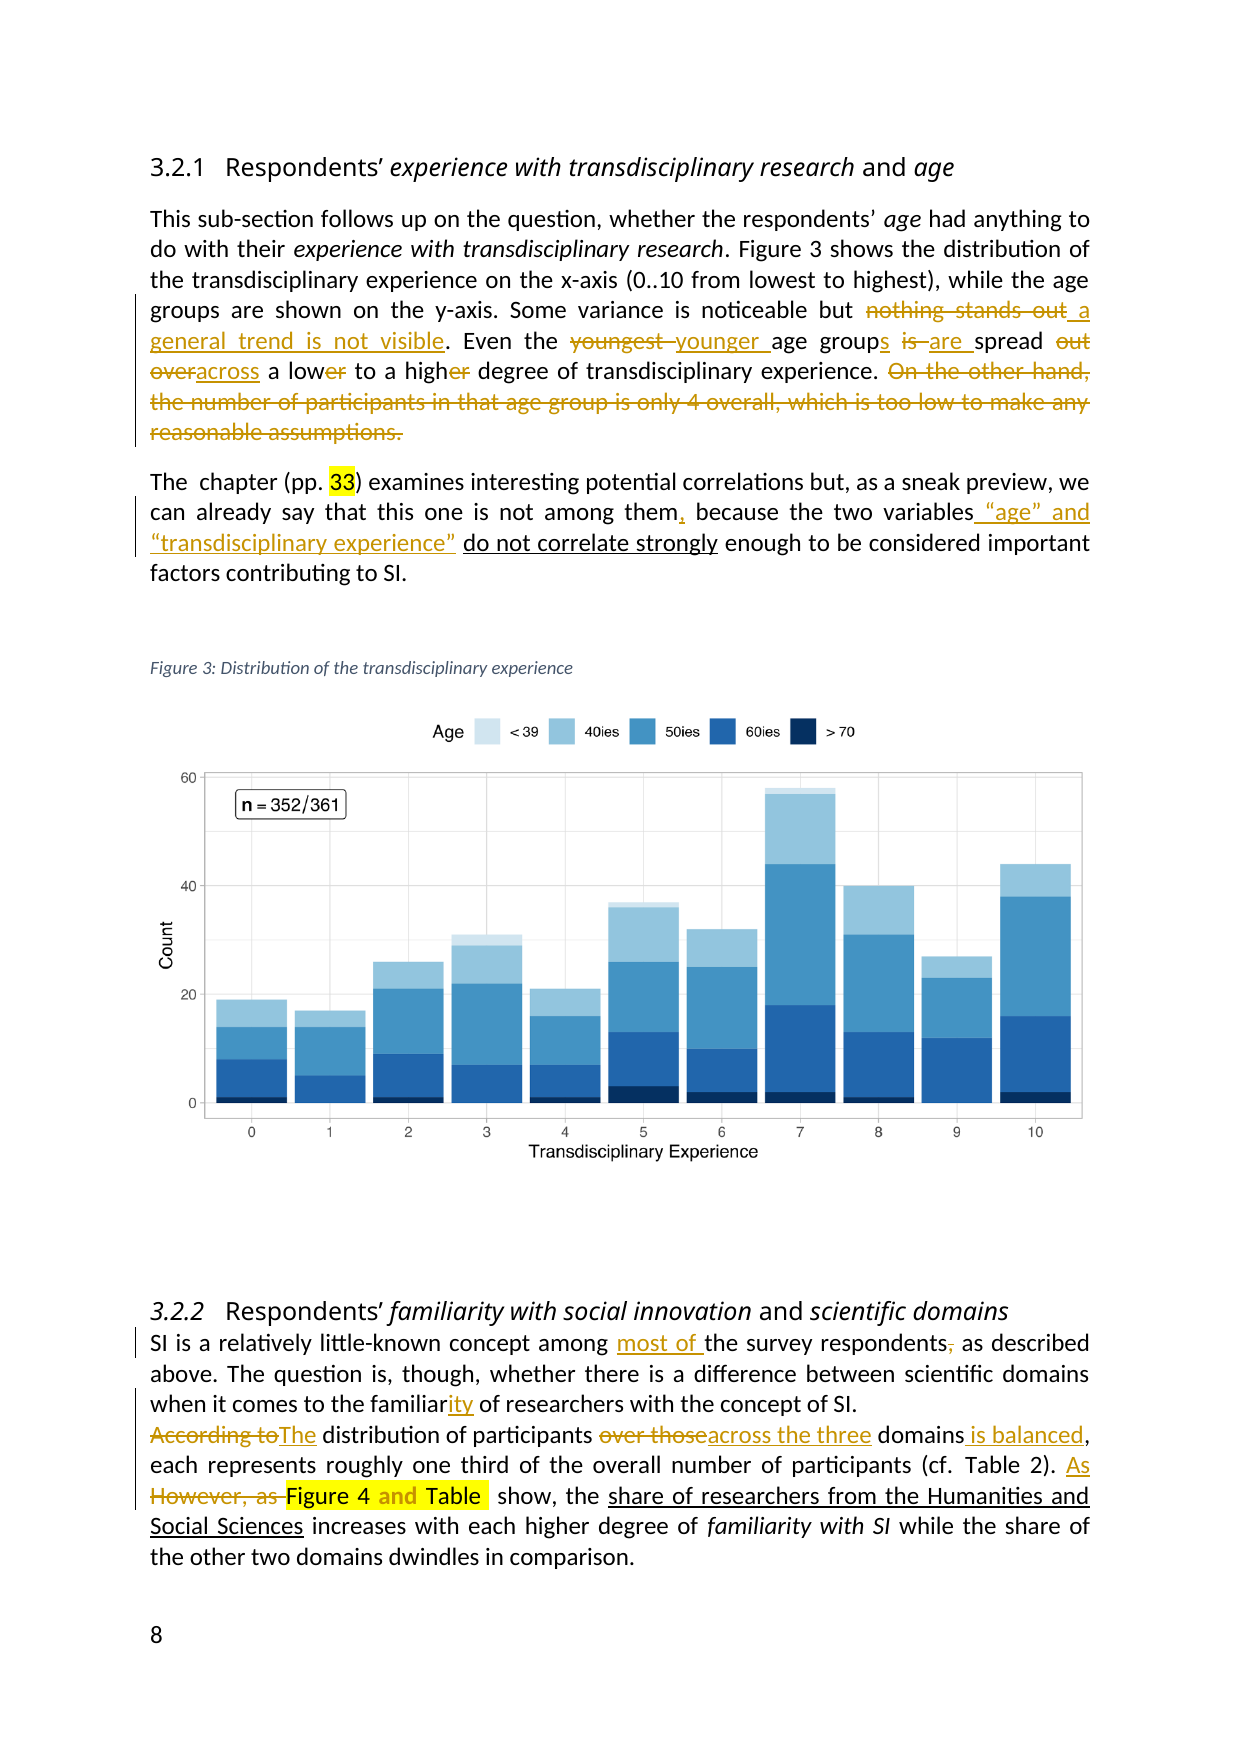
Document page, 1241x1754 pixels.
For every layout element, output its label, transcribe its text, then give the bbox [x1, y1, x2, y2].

text SI is a relatively little-known concept among the survey respondents as described above. The question is, though, whether there is a difference between scientific domains when it comes to the familiar of researchers with the concept of SI. [150, 1327, 1090, 1419]
text Figure 3: Distribution of the transdisciplinary experience [150, 656, 1090, 679]
text The Hypotheses chapter (pp. 23) examines interesting potential correlations but, as a sneak preview, we can already say that this one is not among them because the two variables do not correlate strongly enough to be considered important factors contributing to SI. [150, 466, 1090, 588]
text distribution of participants domains, each represents roughly one third of the overall number of participants (cf. Table 2). Figure 4 and Table 5 show, the share of researchers from the Humanities and Social Sciences increases with each higher degree of familiarity with SI while the share of the other two domains dwindles in comparison. [150, 1419, 1090, 1571]
text This sub-section follows up on the question, whether the respondents’ age had anything to do with their experience with transdisciplinary research. Figure 3 shows the distribution of the transdisciplinary experience on the x-axis (0..10 from lowest to highest), while the age groups are shown on the y-axis. Some variance is noticeable but . Even the age group spread a low to a high degree of transdisciplinary experience. [150, 404, 1090, 447]
subtitle Respondents’ experience with transdisciplinary research and age [150, 150, 1090, 184]
subtitle Respondents’ familiarity with social innovation and scientific domains [150, 1293, 1090, 1327]
picture [150, 699, 1091, 1170]
text This sub-section follows up on the question, whether the respondents’ age had anything to do with their experience with transdisciplinary research. Figure 3 shows the distribution of the transdisciplinary experience on the x-axis (0..10 from lowest to highest), while the age groups are shown on the y-axis. Some variance is noticeable but . Even the age group spread a low to a high degree of transdisciplinary experience. [150, 203, 1090, 402]
